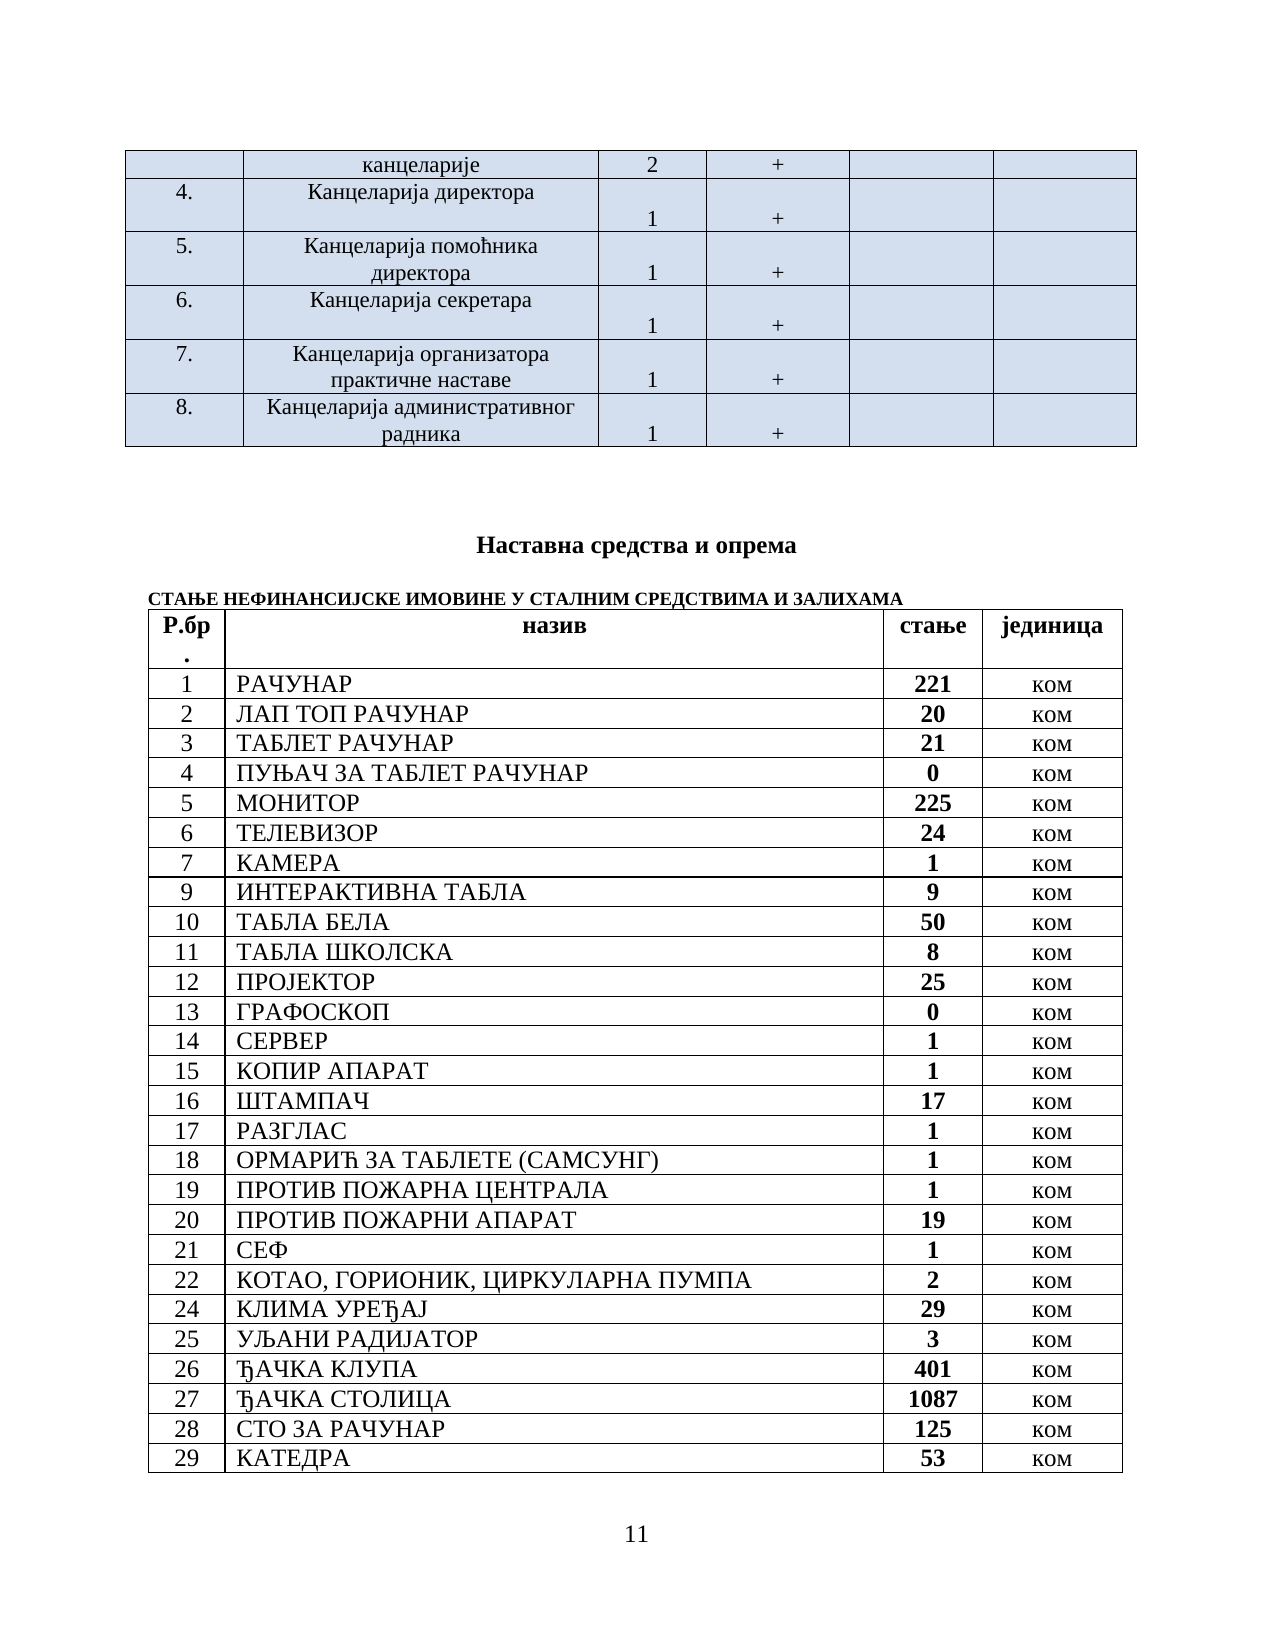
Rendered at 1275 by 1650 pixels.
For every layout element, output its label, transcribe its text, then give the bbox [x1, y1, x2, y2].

table_cell 1 [599, 286, 706, 339]
table_cell 225 [884, 788, 982, 817]
table_cell ком [983, 848, 1122, 876]
table_cell ком [983, 788, 1122, 817]
table_cell 0 [884, 758, 982, 787]
table_cell 6. [126, 286, 243, 339]
table_cell 22 [149, 1265, 224, 1293]
table_cell ком [983, 967, 1122, 996]
table_cell ком [983, 699, 1122, 727]
table_cell Канцеларија секретара [244, 286, 598, 339]
table_cell ком [983, 907, 1122, 936]
table_cell 1087 [884, 1384, 982, 1413]
table_cell 5 [149, 788, 224, 817]
table_cell 10 [149, 907, 224, 936]
table_cell 19 [884, 1205, 982, 1234]
table_cell ТАБЛА БЕЛА [226, 907, 883, 936]
table_cell ШТАМПАЧ [226, 1086, 883, 1115]
table_cell 9 [149, 878, 224, 906]
table_cell КОТАО, ГОРИОНИК, ЦИРКУЛАРНА ПУМПА [226, 1265, 883, 1293]
table_cell ком [983, 1295, 1122, 1323]
table_cell Канцеларија организатора практичне наставе [244, 340, 598, 392]
table_cell КАМЕРА [226, 848, 883, 876]
table_cell 28 [149, 1414, 224, 1442]
table_cell ком [983, 1175, 1122, 1204]
table_cell 4 [149, 758, 224, 787]
table_cell [994, 179, 1136, 231]
table_cell 1 [599, 394, 706, 446]
table_cell СТО ЗА РАЧУНАР [226, 1414, 883, 1442]
table_cell [850, 394, 993, 446]
text СТАЊЕ НЕФИНАНСИЈСКЕ ИМОВИНЕ У СТАЛНИМ СРЕДСТВИМА И ЗАЛИХАМА [148, 588, 1125, 609]
table_cell 9 [884, 878, 982, 906]
table_cell 2 [149, 699, 224, 727]
table_cell 3 [149, 729, 224, 757]
table_cell 3 [884, 1324, 982, 1353]
table_cell 24 [149, 1295, 224, 1323]
table_cell МОНИТОР [226, 788, 883, 817]
table_cell [850, 179, 993, 231]
table_cell 24 [884, 818, 982, 847]
table_cell КАТЕДРА [226, 1444, 883, 1472]
table_cell КОПИР АПАРАТ [226, 1056, 883, 1085]
table_cell 20 [884, 699, 982, 727]
table_cell 4. [126, 179, 243, 231]
table_cell ком [983, 818, 1122, 847]
table_cell 29 [884, 1295, 982, 1323]
table_cell ком [983, 1354, 1122, 1383]
table_cell ком [983, 1414, 1122, 1442]
table_cell УЉАНИ РАДИЈАТОР [226, 1324, 883, 1353]
table_cell 18 [149, 1146, 224, 1174]
table_cell Канцеларија директора [244, 179, 598, 231]
table_cell 17 [149, 1116, 224, 1144]
table_cell ком [983, 1116, 1122, 1144]
table_cell [850, 151, 993, 177]
table_cell 20 [149, 1205, 224, 1234]
table_cell ПРОЈЕКТОР [226, 967, 883, 996]
table_cell + [707, 394, 849, 446]
table_cell 13 [149, 997, 224, 1025]
table_cell 14 [149, 1026, 224, 1055]
table_cell ком [983, 729, 1122, 757]
table_header назив [226, 610, 883, 668]
table_cell 25 [884, 967, 982, 996]
table_cell ПУЊАЧ ЗА ТАБЛЕТ РАЧУНАР [226, 758, 883, 787]
table_cell 1 [884, 1175, 982, 1204]
table_cell ОРМАРИЋ ЗА ТАБЛЕТЕ (САМСУНГ) [226, 1146, 883, 1174]
table_cell Канцеларија административног радника [244, 394, 598, 446]
table_cell РАЧУНАР [226, 669, 883, 698]
table_cell 3. [126, 151, 243, 177]
table_cell + [707, 179, 849, 231]
table_cell ком [983, 878, 1122, 906]
table_cell [994, 340, 1136, 392]
table_cell ПРОТИВ ПОЖАРНА ЦЕНТРАЛА [226, 1175, 883, 1204]
table_cell ком [983, 1026, 1122, 1055]
table_cell 8. [126, 394, 243, 446]
table_cell + [707, 340, 849, 392]
table_cell [850, 232, 993, 285]
table_cell 1 [599, 179, 706, 231]
table_cell 53 [884, 1444, 982, 1472]
table_cell + [707, 286, 849, 339]
table_cell 50 [884, 907, 982, 936]
table_cell СЕФ [226, 1235, 883, 1264]
table_cell 5. [126, 232, 243, 285]
table_cell 17 [884, 1086, 982, 1115]
table_cell ИНТЕРАКТИВНА ТАБЛА [226, 878, 883, 906]
table_cell КЛИМА УРЕЂАЈ [226, 1295, 883, 1323]
table_header Р.бр. [149, 610, 224, 668]
table_cell РАЗГЛАС [226, 1116, 883, 1144]
table_cell [994, 394, 1136, 446]
table_cell Канцеларија помоћника директора [244, 232, 598, 285]
table_cell 125 [884, 1414, 982, 1442]
table_cell ЛАП ТОП РАЧУНАР [226, 699, 883, 727]
table_cell ПРОТИВ ПОЖАРНИ АПАРАТ [226, 1205, 883, 1234]
table_cell ком [983, 1205, 1122, 1234]
table_cell 1 [599, 232, 706, 285]
table_cell 221 [884, 669, 982, 698]
table_cell 7. [126, 340, 243, 392]
table_cell 12 [149, 967, 224, 996]
table_cell 1 [884, 1056, 982, 1085]
table_cell ком [983, 997, 1122, 1025]
table_cell 11 [149, 937, 224, 966]
table_cell 19 [149, 1175, 224, 1204]
table_cell 2 [884, 1265, 982, 1293]
table_cell [994, 232, 1136, 285]
table_cell ком [983, 1324, 1122, 1353]
table_cell 29 [149, 1444, 224, 1472]
table_cell 1 [884, 1146, 982, 1174]
table_cell ком [983, 937, 1122, 966]
table_cell ком [983, 758, 1122, 787]
table_cell ЂАЧКА СТОЛИЦА [226, 1384, 883, 1413]
table_cell 8 [884, 937, 982, 966]
table_cell 16 [149, 1086, 224, 1115]
table_cell [994, 151, 1136, 177]
table_cell 1 [599, 340, 706, 392]
table_cell 1 [884, 848, 982, 876]
table_cell ком [983, 1056, 1122, 1085]
table_cell [994, 286, 1136, 339]
table_cell ком [983, 1265, 1122, 1293]
table_cell 2 [599, 151, 706, 177]
table_cell [850, 340, 993, 392]
table_cell 26 [149, 1354, 224, 1383]
table_cell ТАБЛЕТ РАЧУНАР [226, 729, 883, 757]
table_cell + [707, 232, 849, 285]
table_cell [850, 286, 993, 339]
table_cell ком [983, 669, 1122, 698]
table_cell 1 [884, 1116, 982, 1144]
table_cell 25 [149, 1324, 224, 1353]
table_cell 1 [884, 1235, 982, 1264]
table_cell ЂАЧКА КЛУПА [226, 1354, 883, 1383]
table_cell ТЕЛЕВИЗОР [226, 818, 883, 847]
table_cell 21 [149, 1235, 224, 1264]
table_cell ком [983, 1444, 1122, 1472]
table_cell 7 [149, 848, 224, 876]
subtitle Наставна средства и опрема [148, 530, 1125, 559]
table_cell 21 [884, 729, 982, 757]
table_cell 401 [884, 1354, 982, 1383]
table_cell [244, 151, 598, 177]
table_cell 15 [149, 1056, 224, 1085]
table_cell 1 [149, 669, 224, 698]
table_cell 1 [884, 1026, 982, 1055]
table_cell СЕРВЕР [226, 1026, 883, 1055]
table_cell ТАБЛА ШКОЛСКА [226, 937, 883, 966]
table_cell 6 [149, 818, 224, 847]
table_cell ком [983, 1235, 1122, 1264]
table_cell ком [983, 1086, 1122, 1115]
table_cell 27 [149, 1384, 224, 1413]
table_header јединица [983, 610, 1122, 668]
table_cell ком [983, 1146, 1122, 1174]
table_cell 0 [884, 997, 982, 1025]
table_header стање [884, 610, 982, 668]
table_cell + [707, 151, 849, 177]
table_cell ком [983, 1384, 1122, 1413]
table_cell ГРАФОСКОП [226, 997, 883, 1025]
